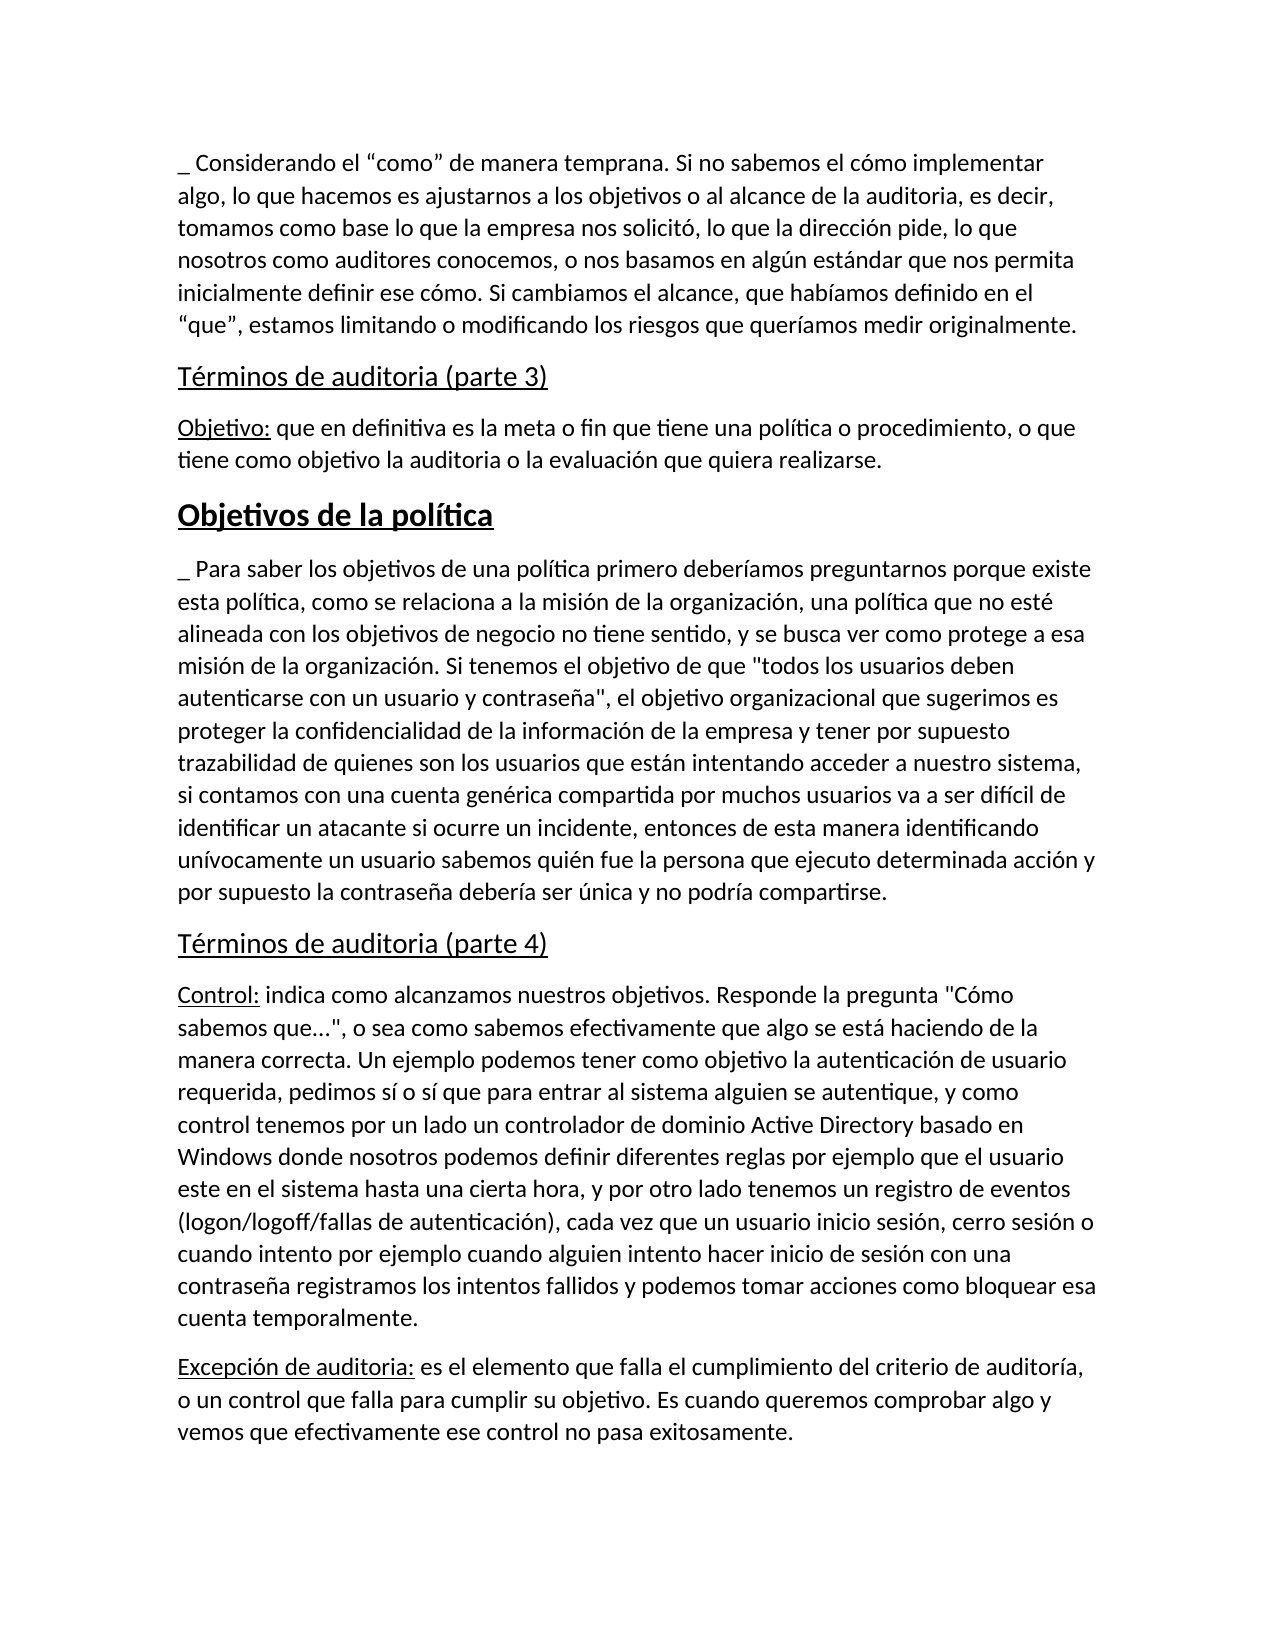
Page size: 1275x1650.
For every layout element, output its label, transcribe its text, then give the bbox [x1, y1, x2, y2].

text Términos de auditoria (parte 3) [177, 358, 1098, 394]
text Objetivos de la política [177, 494, 1098, 534]
text Objetivo: que en definitiva es la meta o fin que tiene una política o procedimiento, o que tiene como objetivo la auditoria o la evaluación que quiera realizarse. [177, 412, 1098, 475]
text Excepción de auditoria: es el elemento que falla el cumplimiento del criterio de auditoría, o un control que falla para cumplir su objetivo. Es cuando queremos comprobar algo y vemos que efectivamente ese control no pasa exitosamente. [177, 1352, 1098, 1447]
text Términos de auditoria (parte 4) [177, 925, 1098, 961]
text _ Considerando el “como” de manera temprana. Si no sabemos el cómo implementar algo, lo que hacemos es ajustarnos a los objetivos o al alcance de la auditoria, es decir, tomamos como base lo que la empresa nos solicitó, lo que la dirección pide, lo que nosotros como auditores conocemos, o nos basamos en algún estándar que nos permita inicialmente definir ese cómo. Si cambiamos el alcance, que habíamos definido en el “que”, estamos limitando o modificando los riesgos que queríamos medir originalmente. [177, 148, 1098, 339]
text Control: indica como alcanzamos nuestros objetivos. Responde la pregunta "Cómo sabemos que...", o sea como sabemos efectivamente que algo se está haciendo de la manera correcta. Un ejemplo podemos tener como objetivo la autenticación de usuario requerida, pedimos sí o sí que para entrar al sistema alguien se autentique, y como control tenemos por un lado un controlador de dominio Active Directory basado en Windows donde nosotros podemos definir diferentes reglas por ejemplo que el usuario este en el sistema hasta una cierta hora, y por otro lado tenemos un registro de eventos (logon/logoff/fallas de autenticación), cada vez que un usuario inicio sesión, cerro sesión o cuando intento por ejemplo cuando alguien intento hacer inicio de sesión con una contraseña registramos los intentos fallidos y podemos tomar acciones como bloquear esa cuenta temporalmente. [177, 980, 1098, 1333]
text _ Para saber los objetivos de una política primero deberíamos preguntarnos porque existe esta política, como se relaciona a la misión de la organización, una política que no esté alineada con los objetivos de negocio no tiene sentido, y se busca ver como protege a esa misión de la organización. Si tenemos el objetivo de que "todos los usuarios deben autenticarse con un usuario y contraseña", el objetivo organizacional que sugerimos es proteger la confidencialidad de la información de la empresa y tener por supuesto trazabilidad de quienes son los usuarios que están intentando acceder a nuestro sistema, si contamos con una cuenta genérica compartida por muchos usuarios va a ser difícil de identificar un atacante si ocurre un incidente, entonces de esta manera identificando unívocamente un usuario sabemos quién fue la persona que ejecuto determinada acción y por supuesto la contraseña debería ser única y no podría compartirse. [177, 553, 1098, 907]
